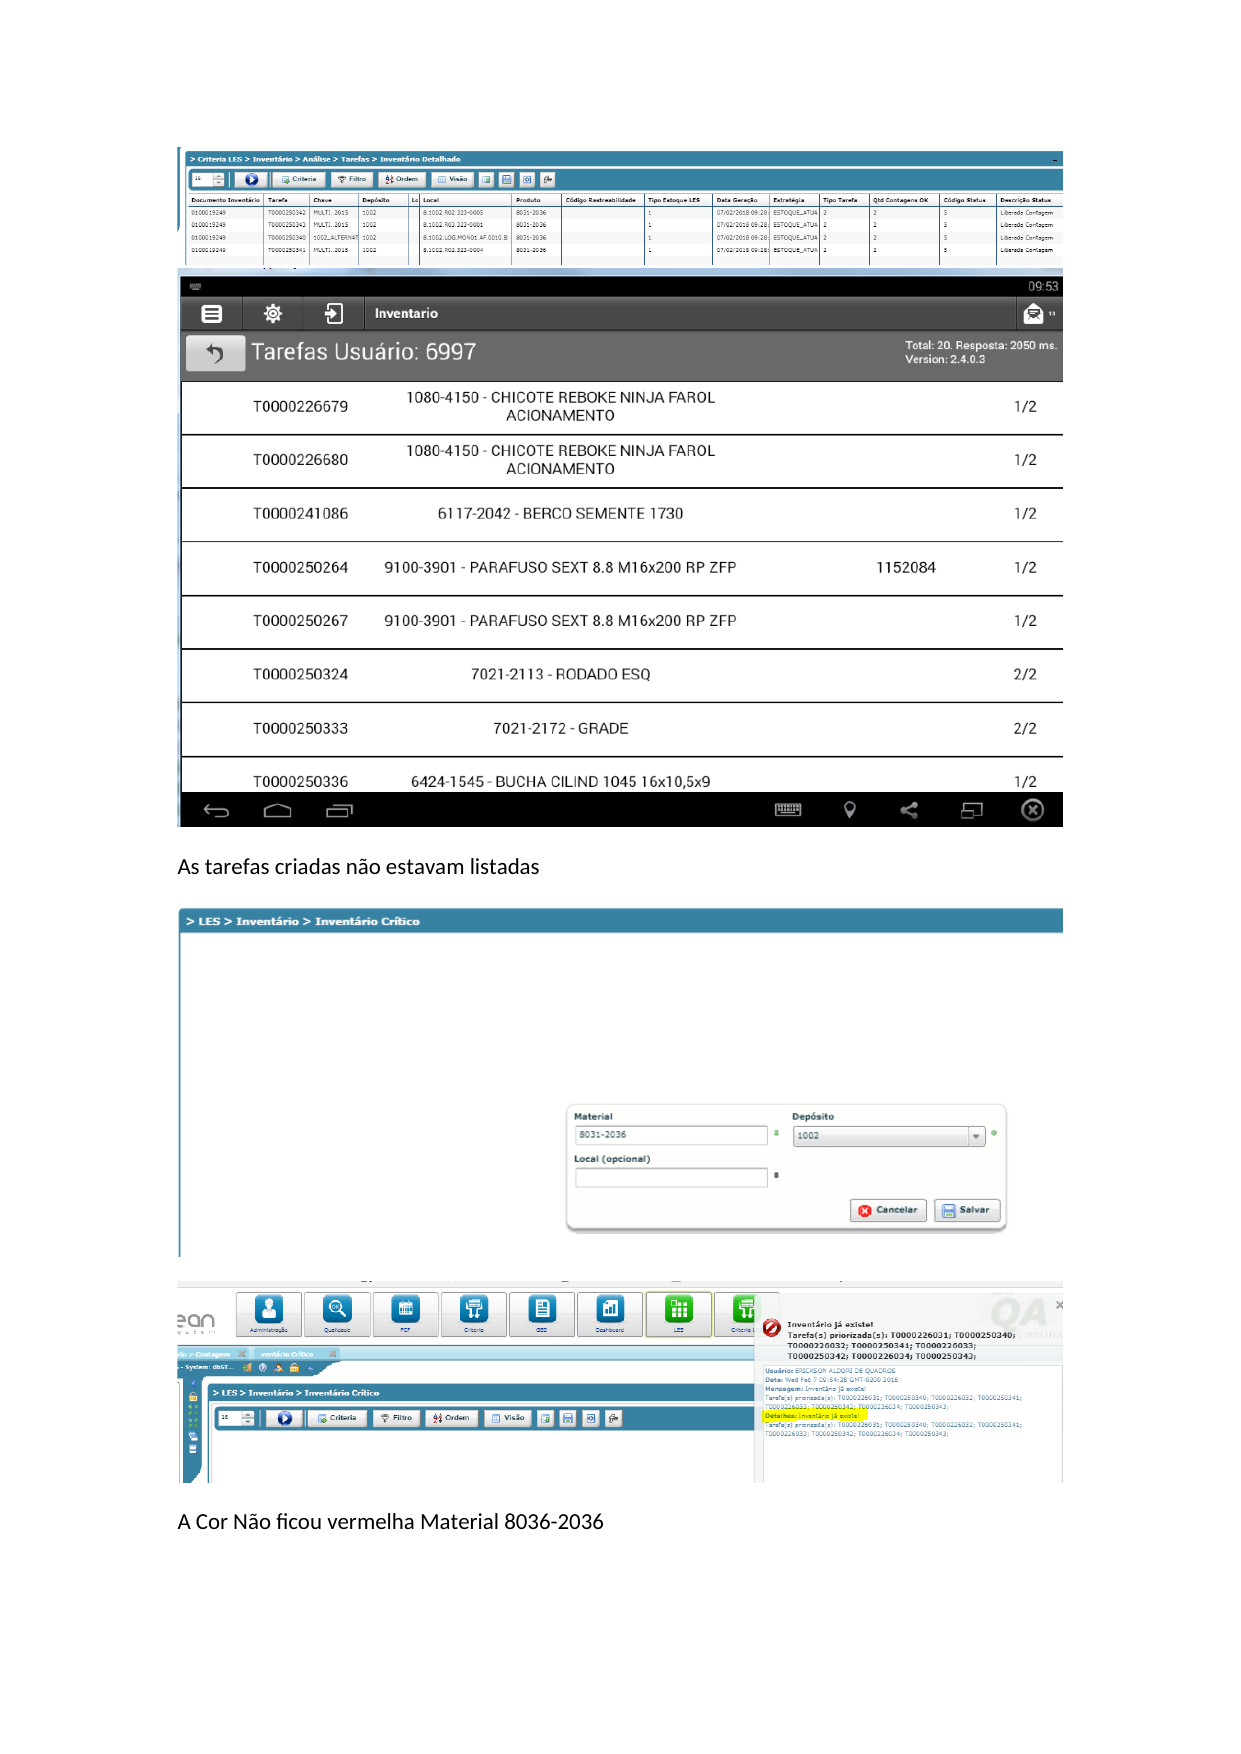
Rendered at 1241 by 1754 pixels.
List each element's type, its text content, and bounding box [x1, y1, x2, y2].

picture [177, 268, 1063, 827]
picture [177, 1281, 1063, 1483]
text A Cor Não ficou vermelha Material 8036-2036 [177, 1507, 1063, 1535]
picture [177, 905, 1063, 1257]
text As tarefas criadas não estavam listadas [177, 852, 1063, 880]
picture [177, 147, 1063, 265]
